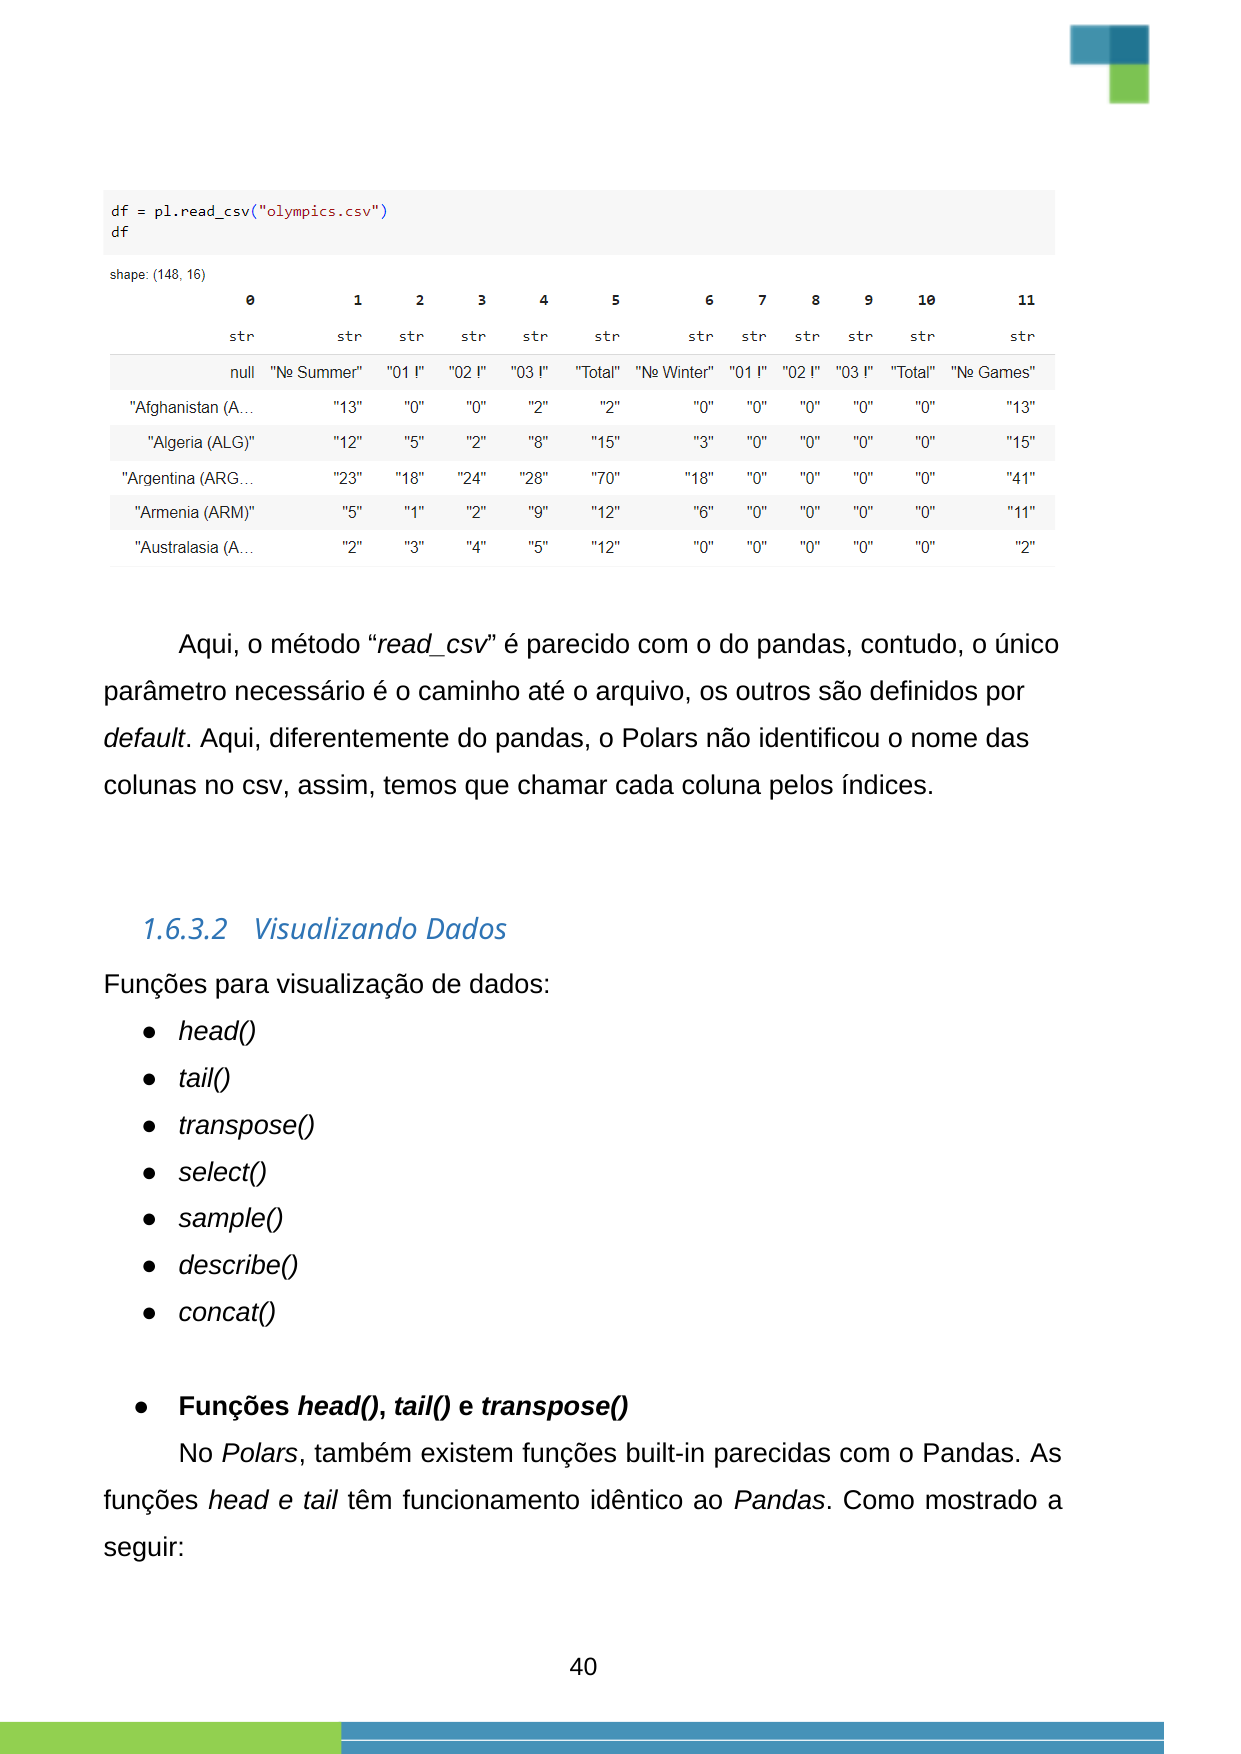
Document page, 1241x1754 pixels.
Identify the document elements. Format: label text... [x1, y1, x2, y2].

list tail() [141, 1062, 1063, 1093]
text No Polars, também existem funções built-in parecidas com o Pandas. As funções head e tail têm funcionamento idêntico ao Pandas. Como mostrado a seguir: [103, 1437, 1063, 1562]
text Funções para visualização de dados: [103, 968, 1063, 999]
list concat() [141, 1296, 1063, 1327]
list transpose() [141, 1109, 1063, 1140]
picture [1066, 11, 1167, 124]
list sample() [141, 1202, 1063, 1234]
list Funções head(), tail() e transpose() [133, 1390, 1063, 1421]
list describe() [141, 1249, 1063, 1281]
list head() [141, 1015, 1063, 1046]
subtitle Visualizando Dados [141, 908, 1063, 948]
picture [103, 190, 1056, 567]
text Aqui, o método “read_csv” é parecido com o do pandas, contudo, o único parâmetro necessário é o caminho até o arquivo, os outros são definidos por default. Aqui, diferentemente do pandas, o Polars não identificou o nome das colunas no csv, assim, temos que chamar cada coluna pelos índices. [103, 628, 1063, 800]
list select() [141, 1156, 1063, 1187]
